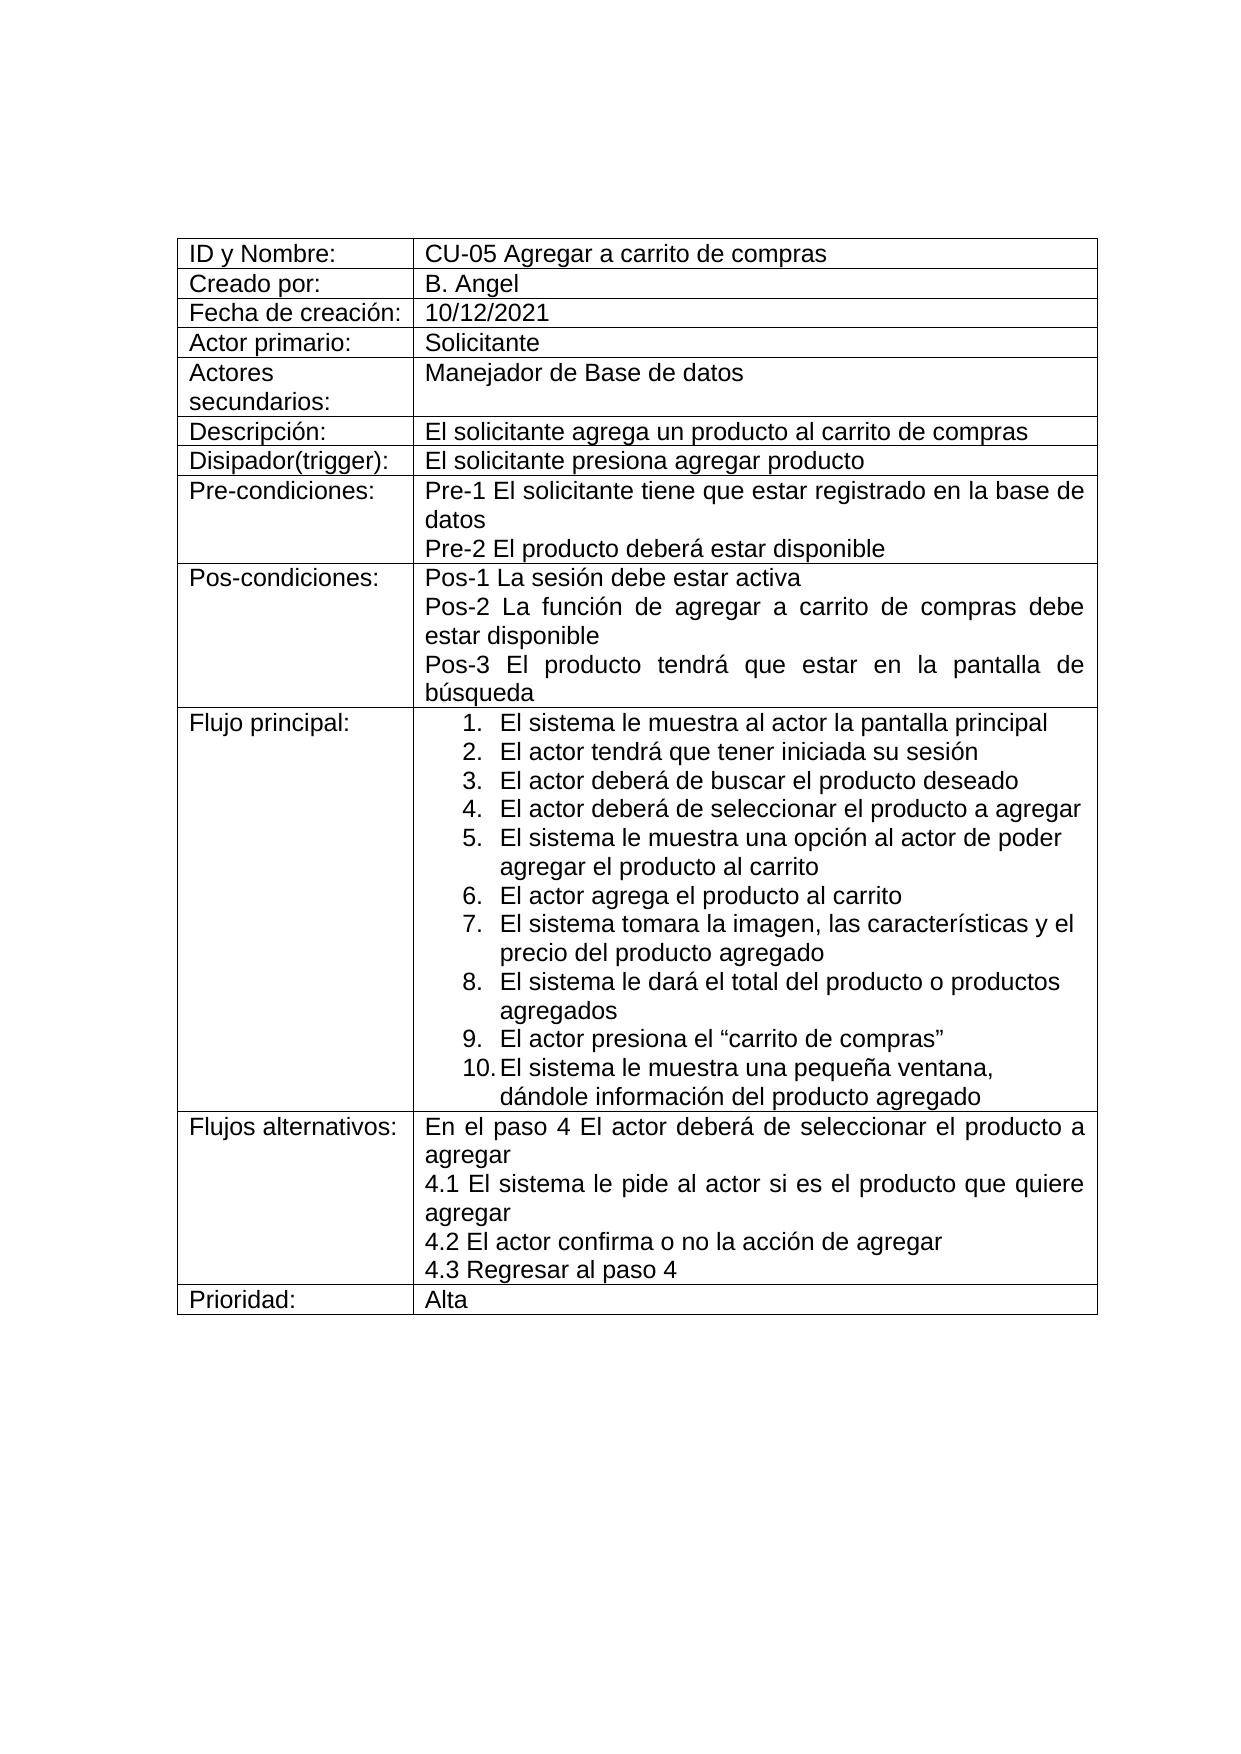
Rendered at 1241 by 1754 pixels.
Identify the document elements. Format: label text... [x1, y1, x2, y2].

table_header ID y Nombre: [178, 239, 413, 268]
table_cell Fecha de creación: [178, 299, 413, 327]
table_cell Flujos alternativos: [178, 1112, 413, 1284]
table_header CU-05 Agregar a carrito de compras [414, 239, 1097, 268]
table_cell El solicitante presiona agregar producto [414, 446, 1097, 475]
table_cell Alta [414, 1285, 1097, 1314]
table_cell Pos-condiciones: [178, 564, 413, 707]
table_cell Pre-1 El solicitante tiene que estar registrado en la base de datos Pre-2 El producto deberá estar disponible [414, 476, 1097, 562]
table_cell Solicitante [414, 328, 1097, 357]
table_cell El sistema le muestra al actor la pantalla principal El actor tendrá que tener iniciada su sesión El actor deberá de buscar el producto deseado El actor deberá de seleccionar el producto a agregar El sistema le muestra una opción al actor de poder agregar el producto al carrito El actor agrega el producto al carrito El sistema tomara la imagen, las características y el precio del producto agregado El sistema le dará el total del producto o productos agregados El actor presiona el “carrito de compras” El sistema le muestra una pequeña ventana, dándole información del producto agregado [414, 708, 1097, 1111]
table_cell B. Angel [414, 269, 1097, 297]
table_cell Descripción: [178, 417, 413, 445]
table_cell Actores secundarios: [178, 358, 413, 416]
table_cell Creado por: [178, 269, 413, 297]
table_cell Manejador de Base de datos [414, 358, 1097, 416]
table_cell 10/12/2021 [414, 299, 1097, 327]
table_cell Actor primario: [178, 328, 413, 357]
table_cell El solicitante agrega un producto al carrito de compras [414, 417, 1097, 445]
table_cell Pre-condiciones: [178, 476, 413, 562]
table_cell Prioridad: [178, 1285, 413, 1314]
table_cell Flujo principal: [178, 708, 413, 1111]
table_cell Pos-1 La sesión debe estar activa Pos-2 La función de agregar a carrito de compras debe estar disponible Pos-3 El producto tendrá que estar en la pantalla de búsqueda [414, 564, 1097, 707]
table_cell Disipador(trigger): [178, 446, 413, 475]
table_cell En el paso 4 El actor deberá de seleccionar el producto a agregar 4.1 El sistema le pide al actor si es el producto que quiere agregar 4.2 El actor confirma o no la acción de agregar 4.3 Regresar al paso 4 [414, 1112, 1097, 1284]
